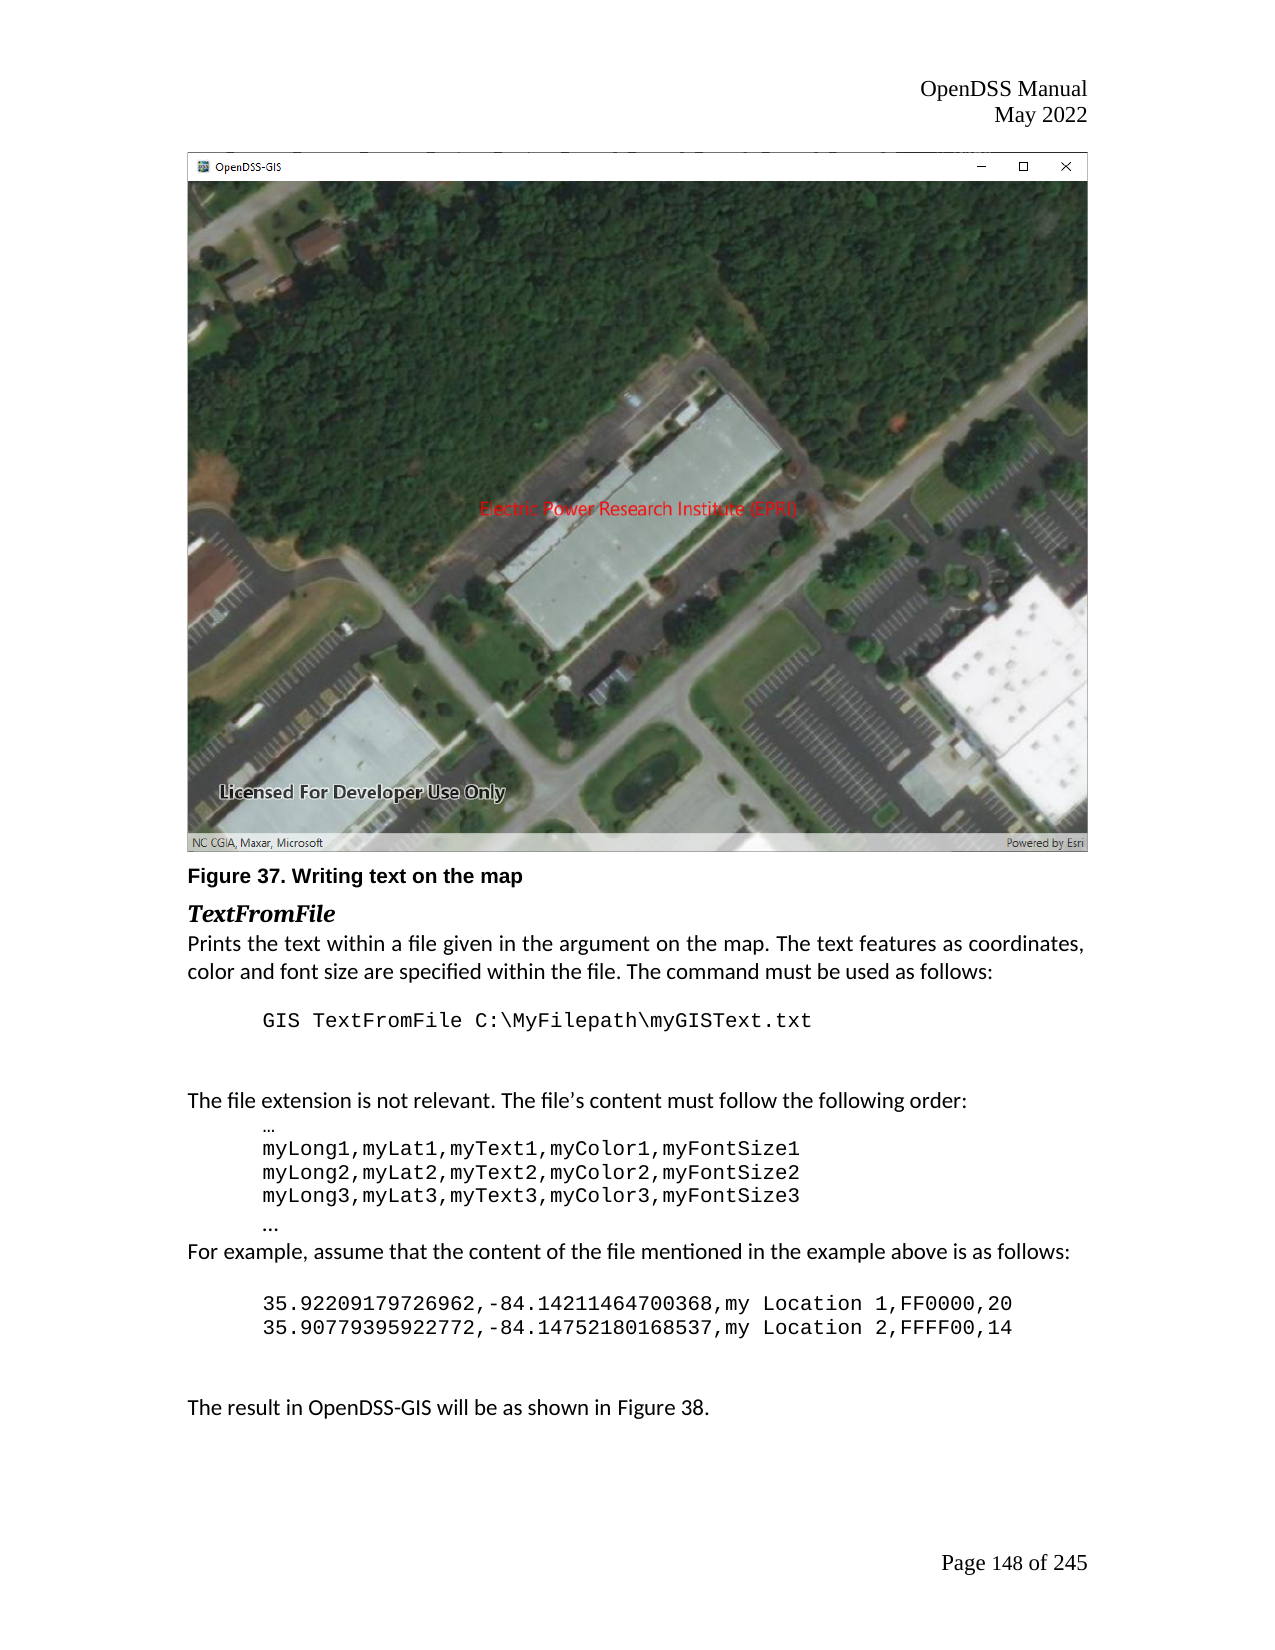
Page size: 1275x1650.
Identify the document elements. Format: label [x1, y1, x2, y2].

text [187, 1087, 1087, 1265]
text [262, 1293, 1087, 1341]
picture [187, 152, 1088, 852]
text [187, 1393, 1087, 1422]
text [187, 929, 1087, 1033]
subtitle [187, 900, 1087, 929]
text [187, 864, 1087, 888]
